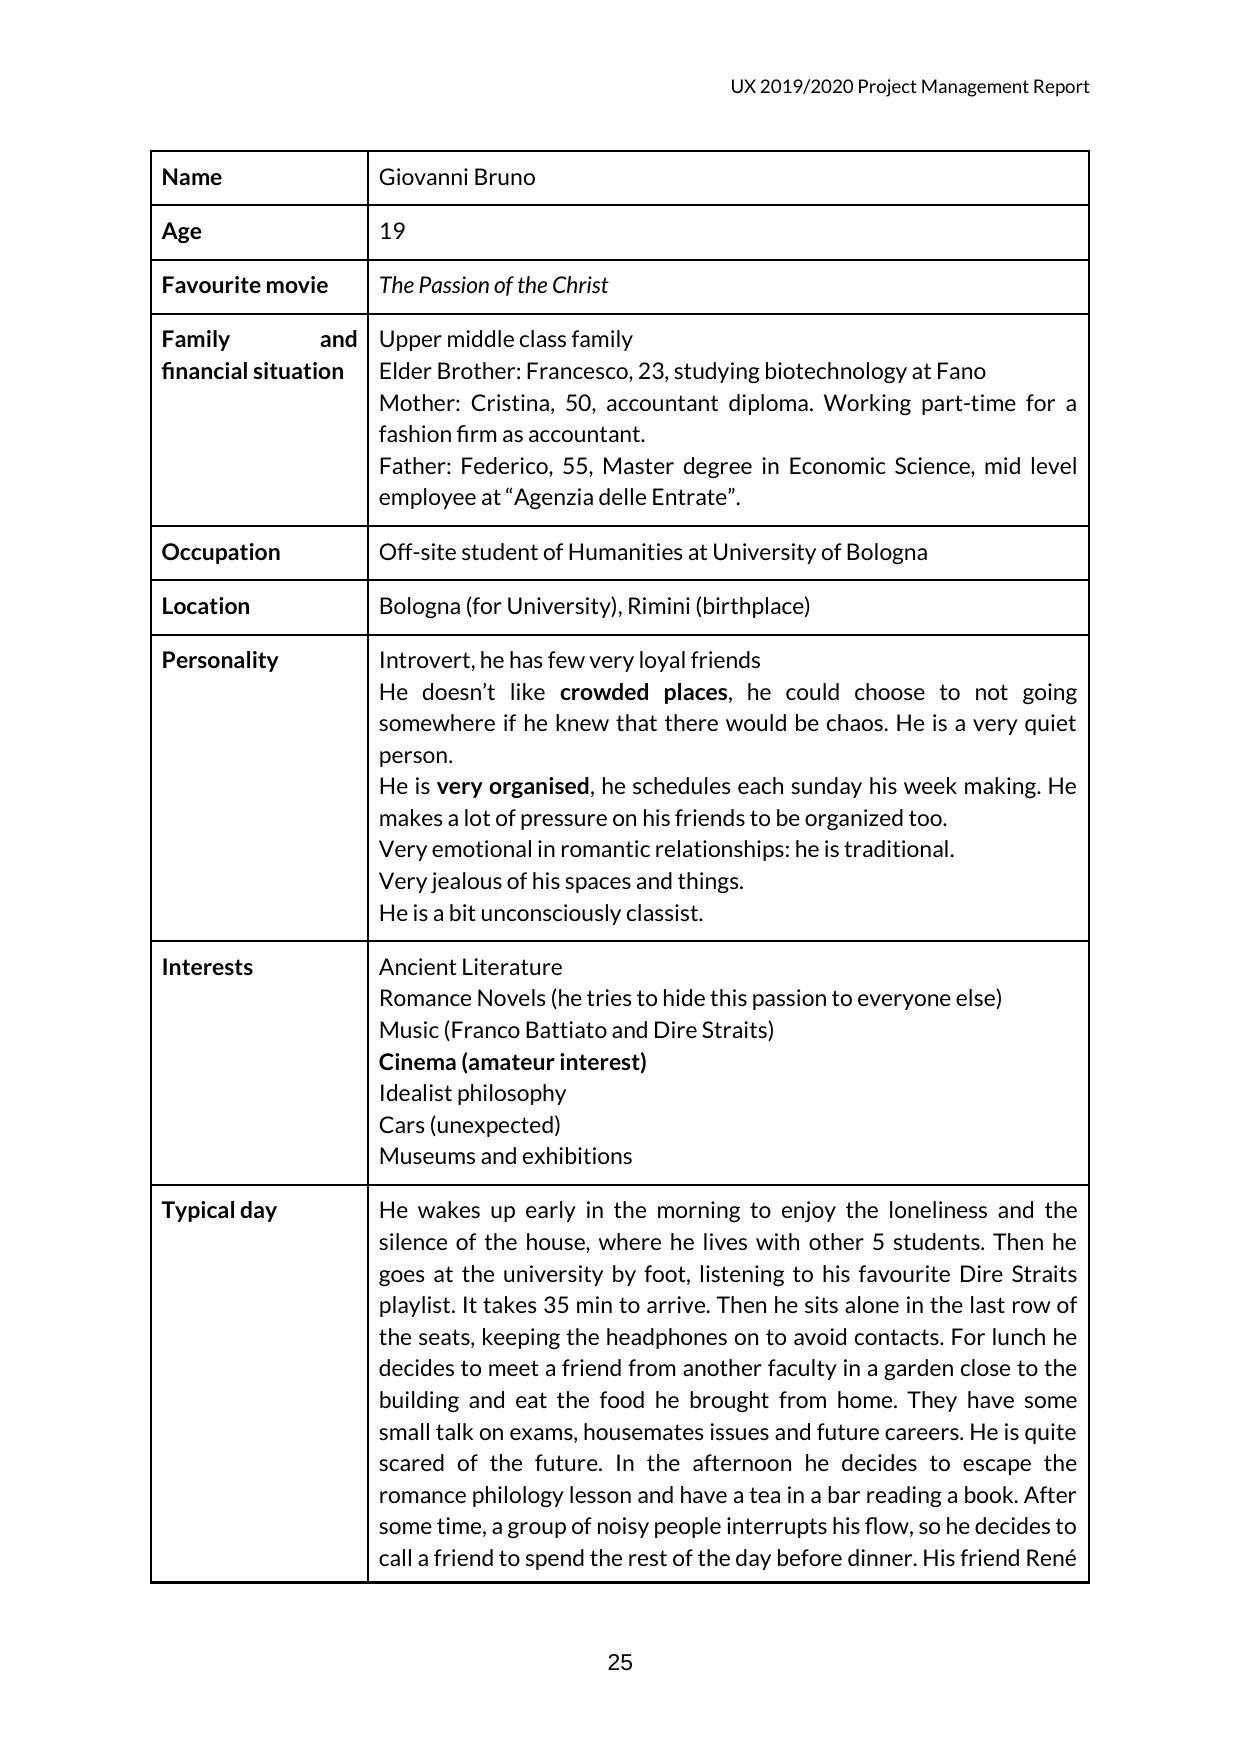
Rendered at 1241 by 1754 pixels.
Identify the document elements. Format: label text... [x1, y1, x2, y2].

table_cell Off-site student of Humanities at University of Bologna [369, 527, 1088, 579]
table_cell Introvert, he has few very loyal friends He doesn’t like crowded places, he could choose to not going somewhere if he knew that there would be chaos. He is a very quiet person. He is very organised, he schedules each sunday his week making. He makes a lot of pressure on his friends to be organized too. Very emotional in romantic relationships: he is traditional. Very jealous of his spaces and things. He is a bit unconsciously classist. [369, 636, 1088, 940]
table_cell Interests [152, 942, 367, 1184]
table_cell Location [152, 581, 367, 633]
table_header Name [152, 152, 367, 204]
table_cell Typical day [152, 1186, 367, 1581]
table_cell 19 [369, 206, 1088, 258]
table_cell The Passion of the Christ [369, 261, 1088, 313]
table_cell Family and financial situation [152, 315, 367, 525]
table_cell Age [152, 206, 367, 258]
table_cell Upper middle class family Elder Brother: Francesco, 23, studying biotechnology at Fano Mother: Cristina, 50, accountant diploma. Working part-time for a fashion firm as accountant. Father: Federico, 55, Master degree in Economic Science, mid level employee at “Agenzia delle Entrate”. [369, 315, 1088, 525]
table_cell Bologna (for University), Rimini (birthplace) [369, 581, 1088, 633]
table_cell Occupation [152, 527, 367, 579]
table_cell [369, 1186, 1088, 1581]
table_header Giovanni Bruno [369, 152, 1088, 204]
table_cell Favourite movie [152, 261, 367, 313]
table_cell Ancient Literature Romance Novels (he tries to hide this passion to everyone else) Music (Franco Battiato and Dire Straits) Cinema (amateur interest) Idealist philosophy Cars (unexpected) Museums and exhibitions [369, 942, 1088, 1184]
table_cell Personality [152, 636, 367, 940]
